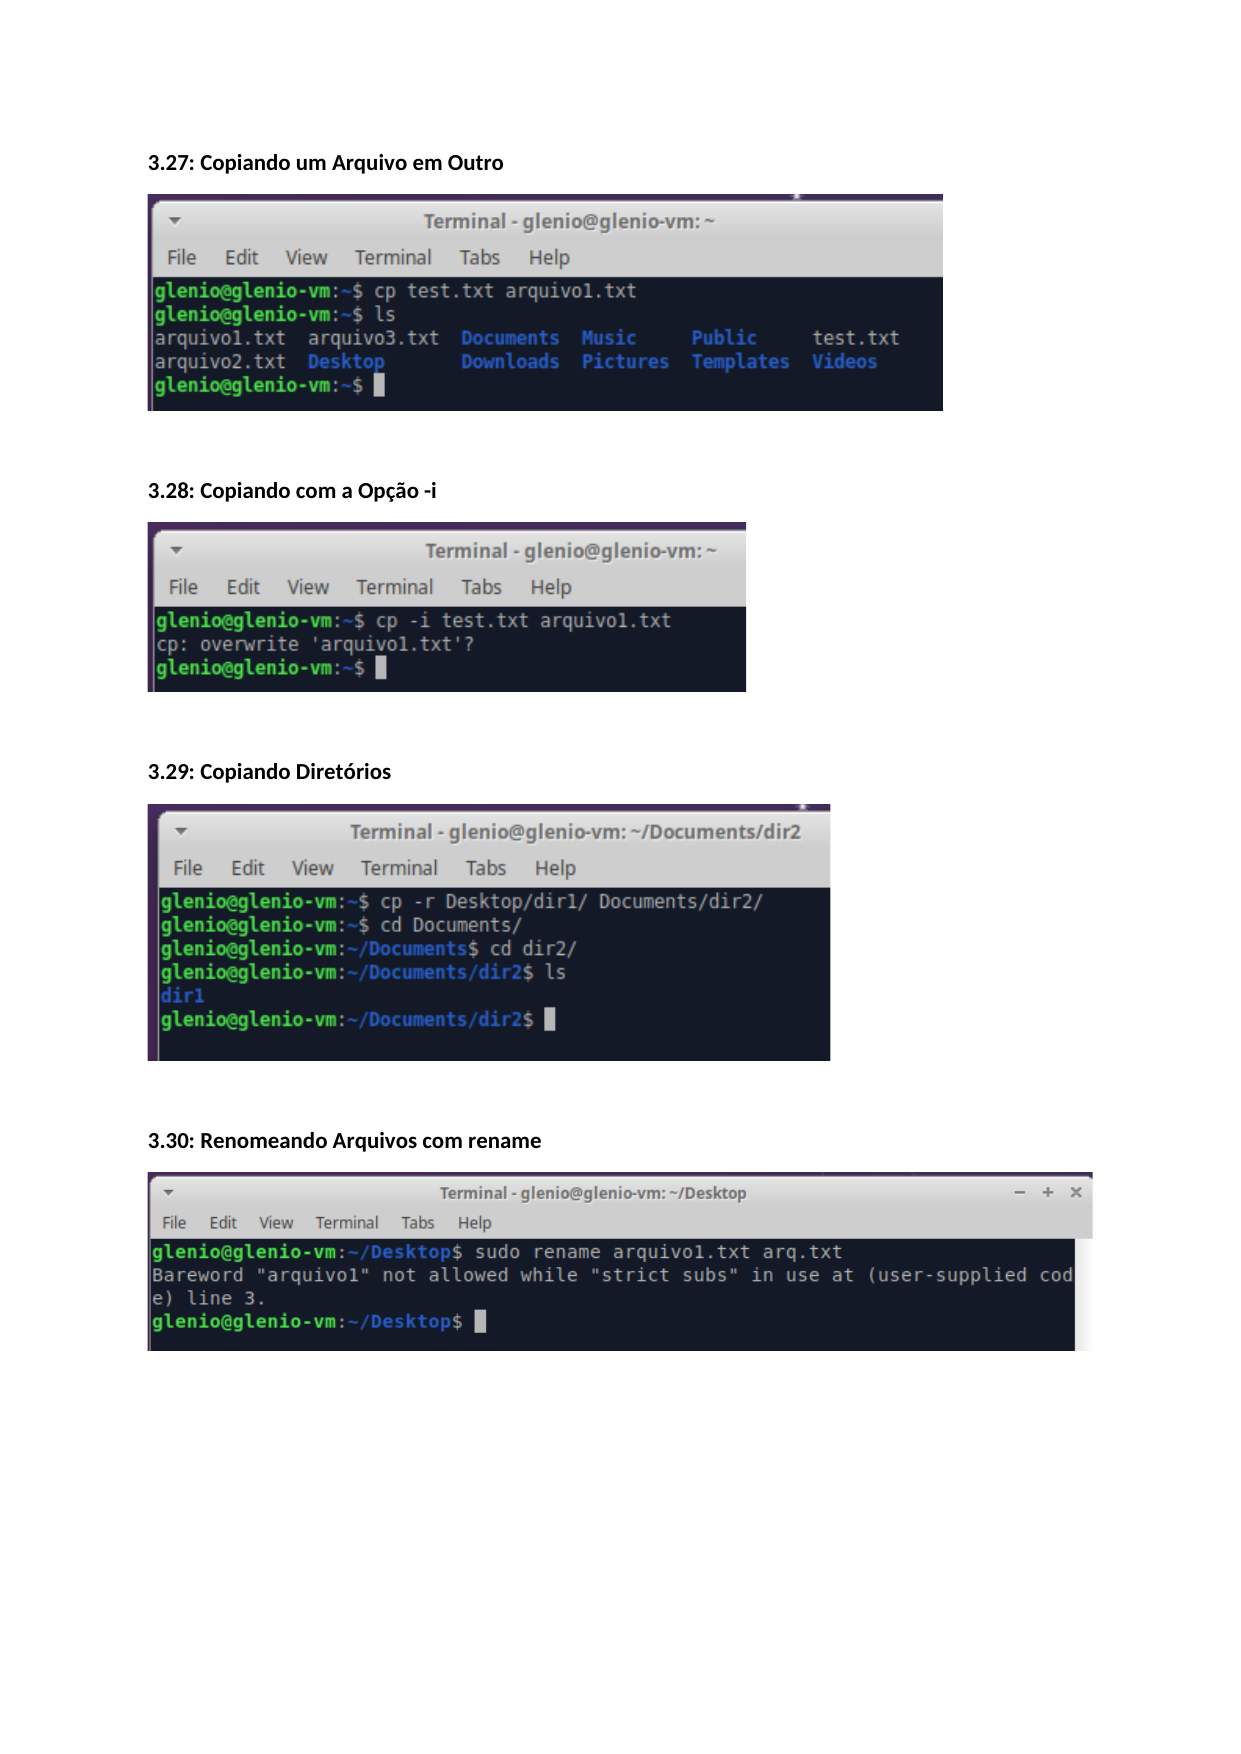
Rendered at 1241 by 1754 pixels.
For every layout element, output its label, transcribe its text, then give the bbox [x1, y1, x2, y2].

picture [147, 194, 943, 411]
text 3.29: Copiando Diretórios [148, 757, 1093, 785]
picture [147, 804, 831, 1061]
text 3.30: Renomeando Arquivos com rename [148, 1126, 1093, 1154]
text 3.28: Copiando com a Opção -i [148, 476, 1093, 504]
picture [147, 1172, 1093, 1351]
text 3.27: Copiando um Arquivo em Outro [148, 148, 1093, 176]
picture [147, 522, 747, 692]
